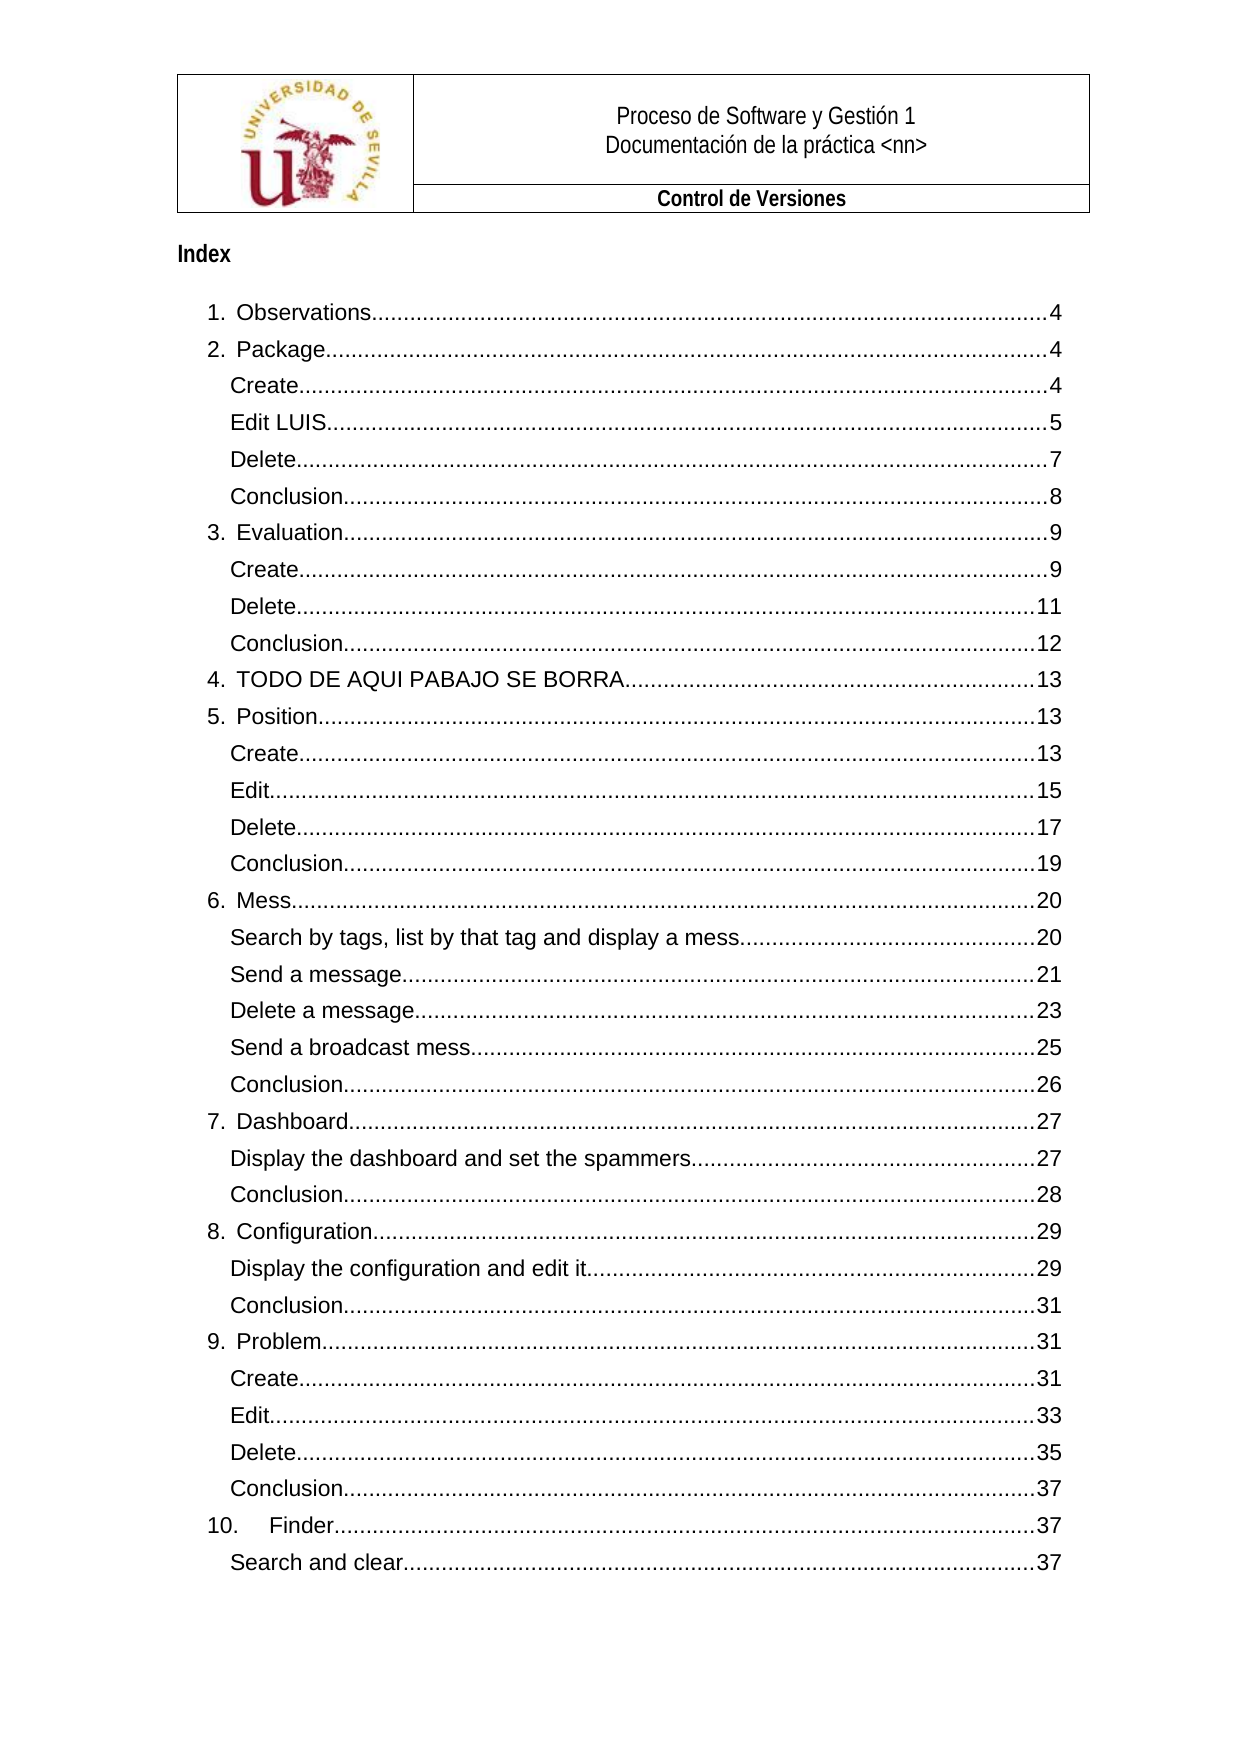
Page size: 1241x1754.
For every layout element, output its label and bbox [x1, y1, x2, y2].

picture [240, 79, 381, 208]
